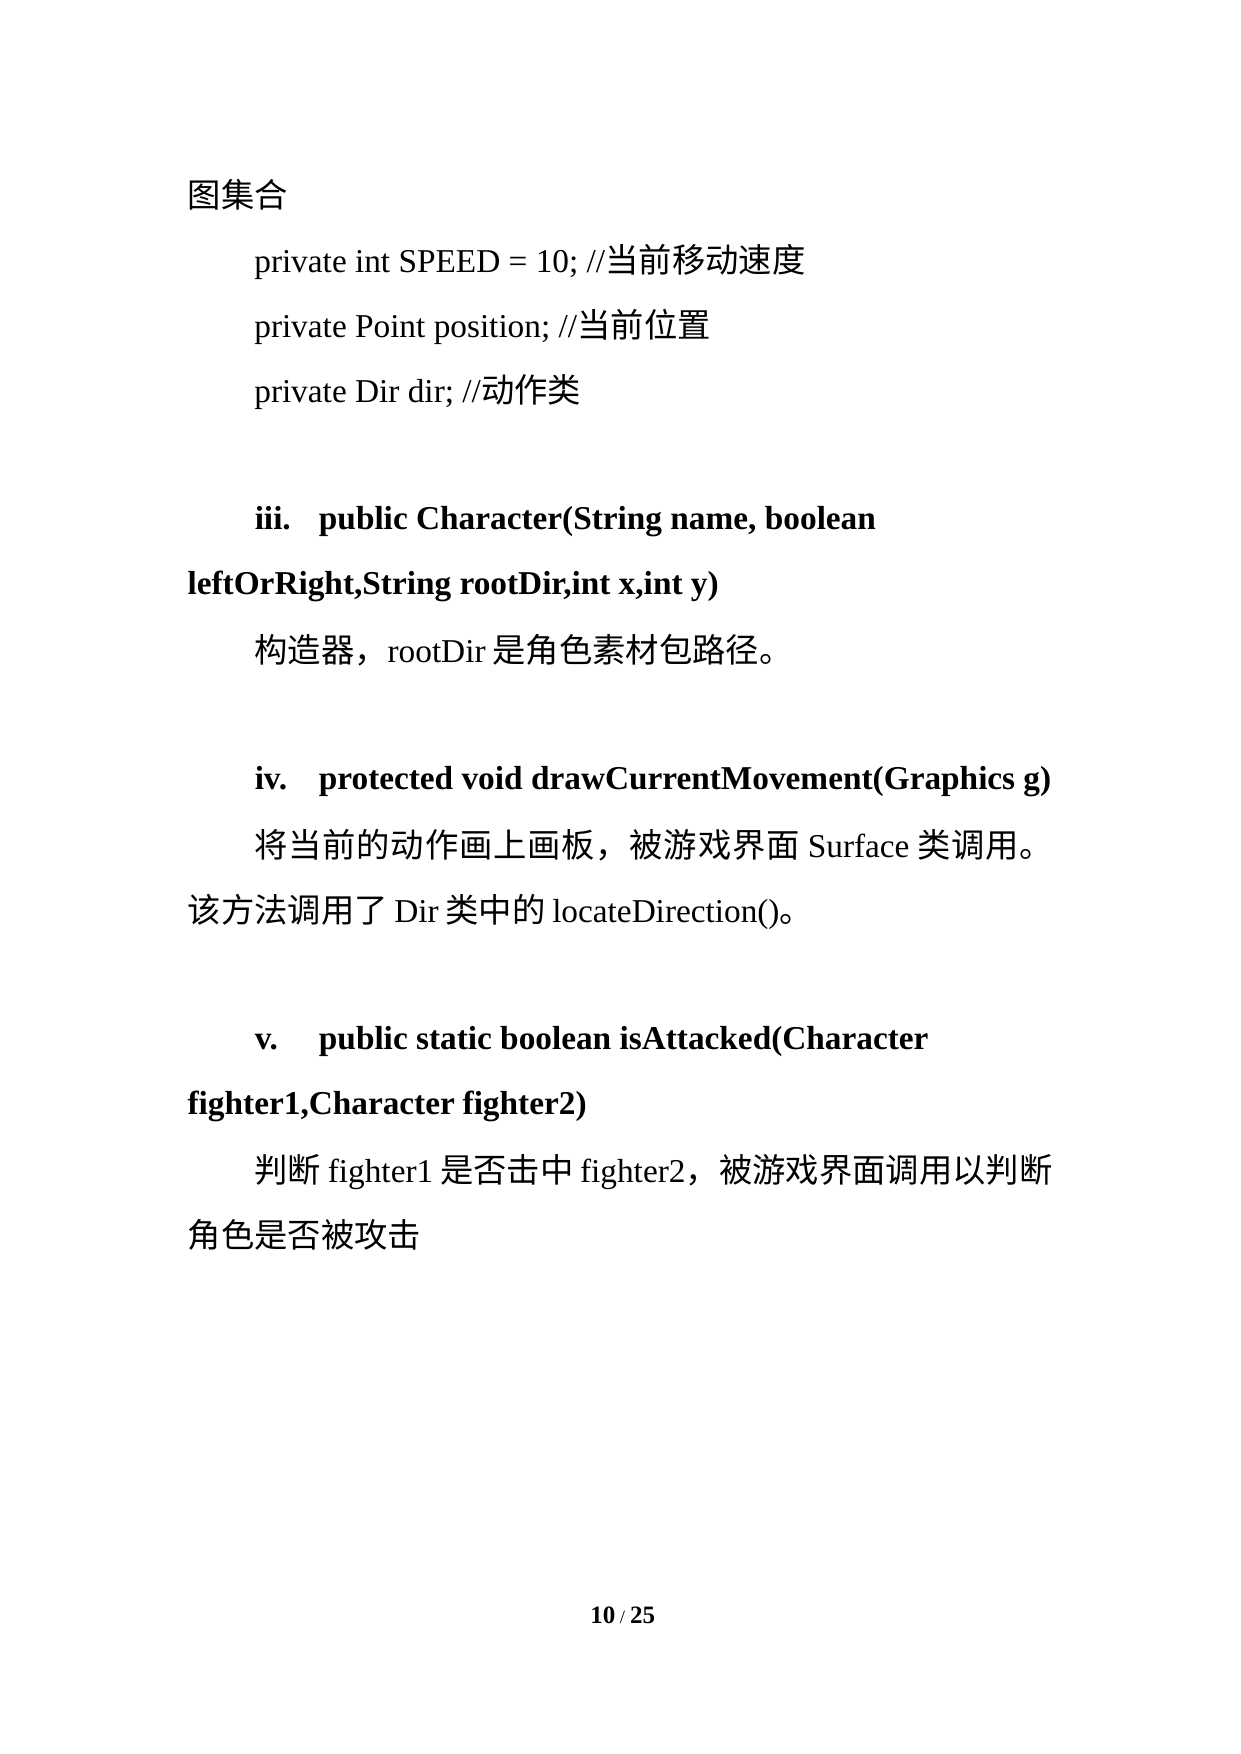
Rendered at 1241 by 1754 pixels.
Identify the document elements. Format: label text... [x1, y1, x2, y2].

text 构造器，rootDir是角色素材包路径。 [187, 615, 1053, 680]
text private Dir dir; //动作类 [187, 355, 1053, 420]
text 将当前的动作画上画板，被游戏界面Surface类调用。该方法调用了Dir类中的locateDirection()。 [187, 810, 1053, 940]
text v. public static boolean isAttacked(Character fighter1,Character fighter2) [187, 1005, 1053, 1135]
text iv. protected void drawCurrentMovement(Graphics g) [187, 745, 1053, 810]
text private int SPEED = 10; //当前移动速度 [187, 225, 1053, 290]
text private Point position; //当前位置 [187, 290, 1053, 355]
text 判断fighter1是否击中fighter2，被游戏界面调用以判断角色是否被攻击 [187, 1135, 1053, 1265]
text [187, 160, 1053, 225]
text iii. public Character(String name, boolean leftOrRight,String rootDir,int x,int y) [187, 485, 1053, 615]
